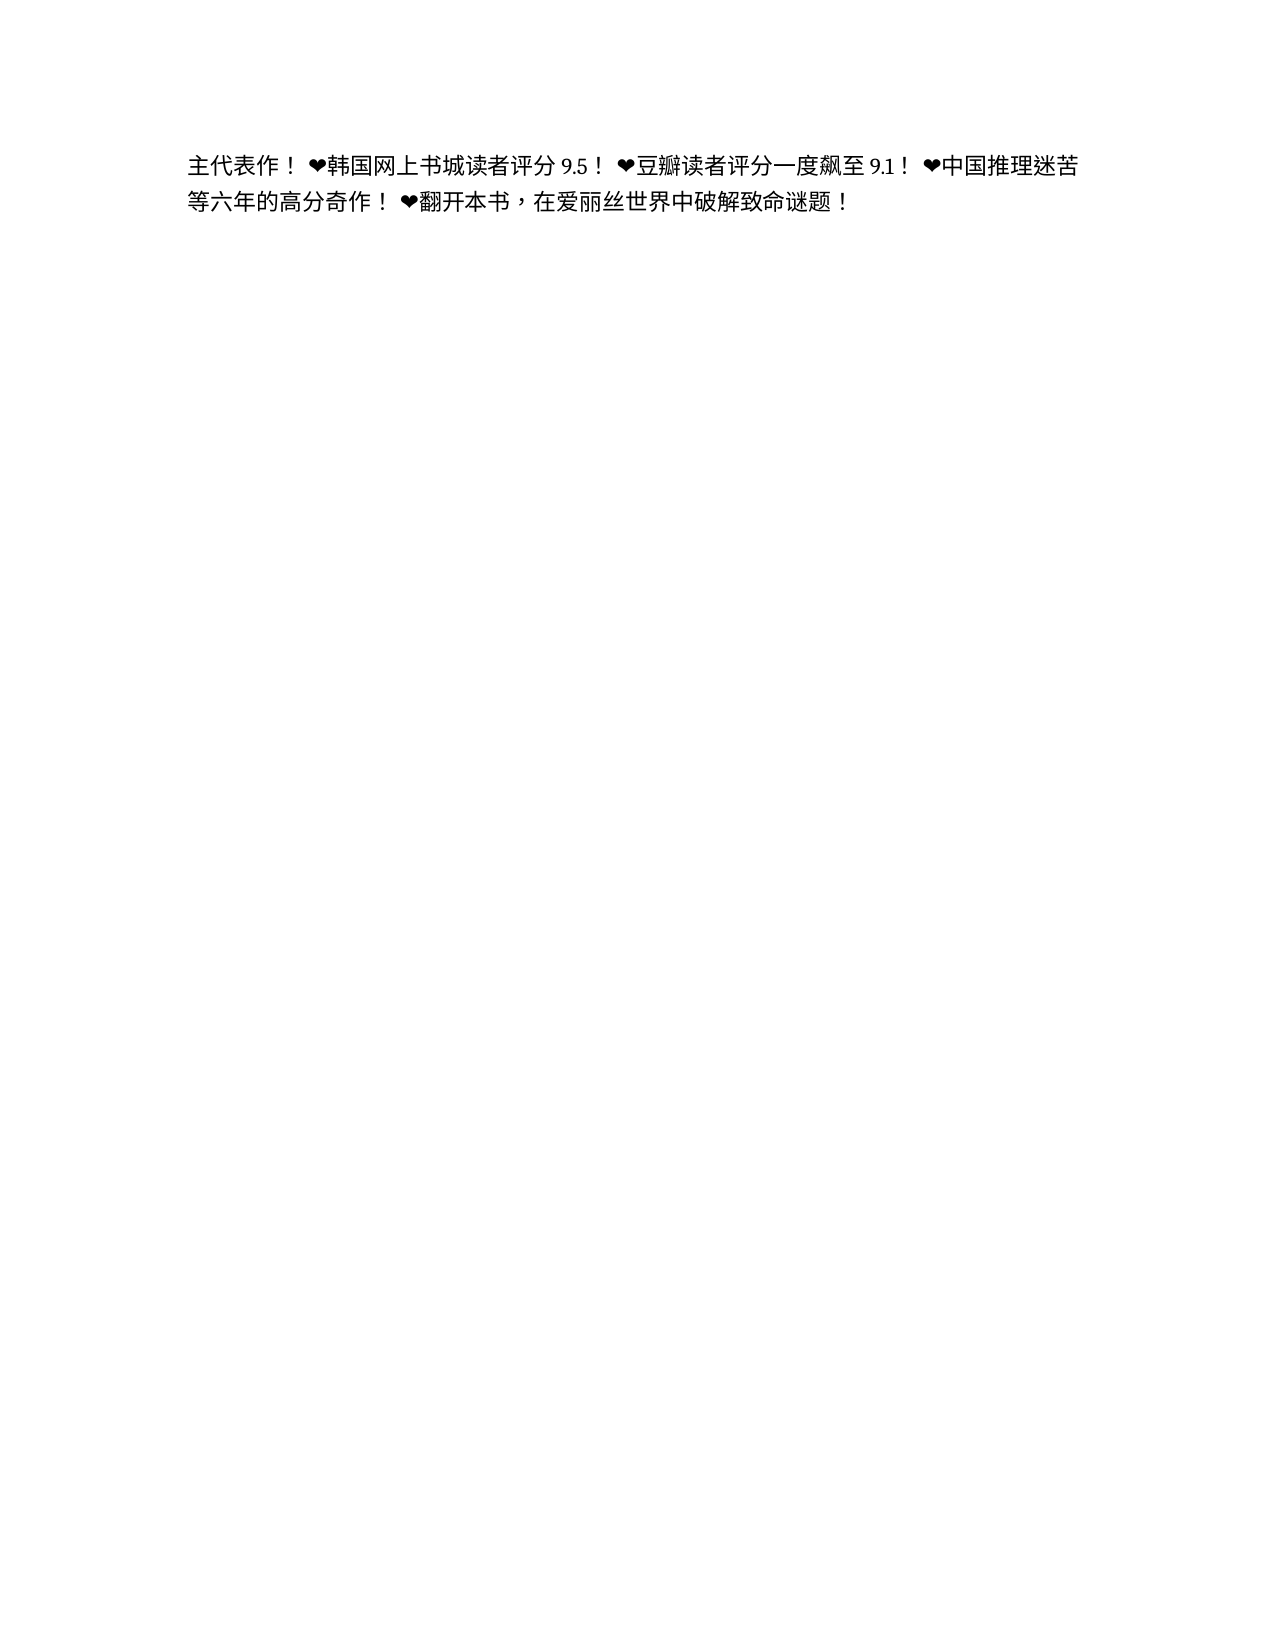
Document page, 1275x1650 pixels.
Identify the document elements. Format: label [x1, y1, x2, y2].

text [187, 150, 1087, 217]
